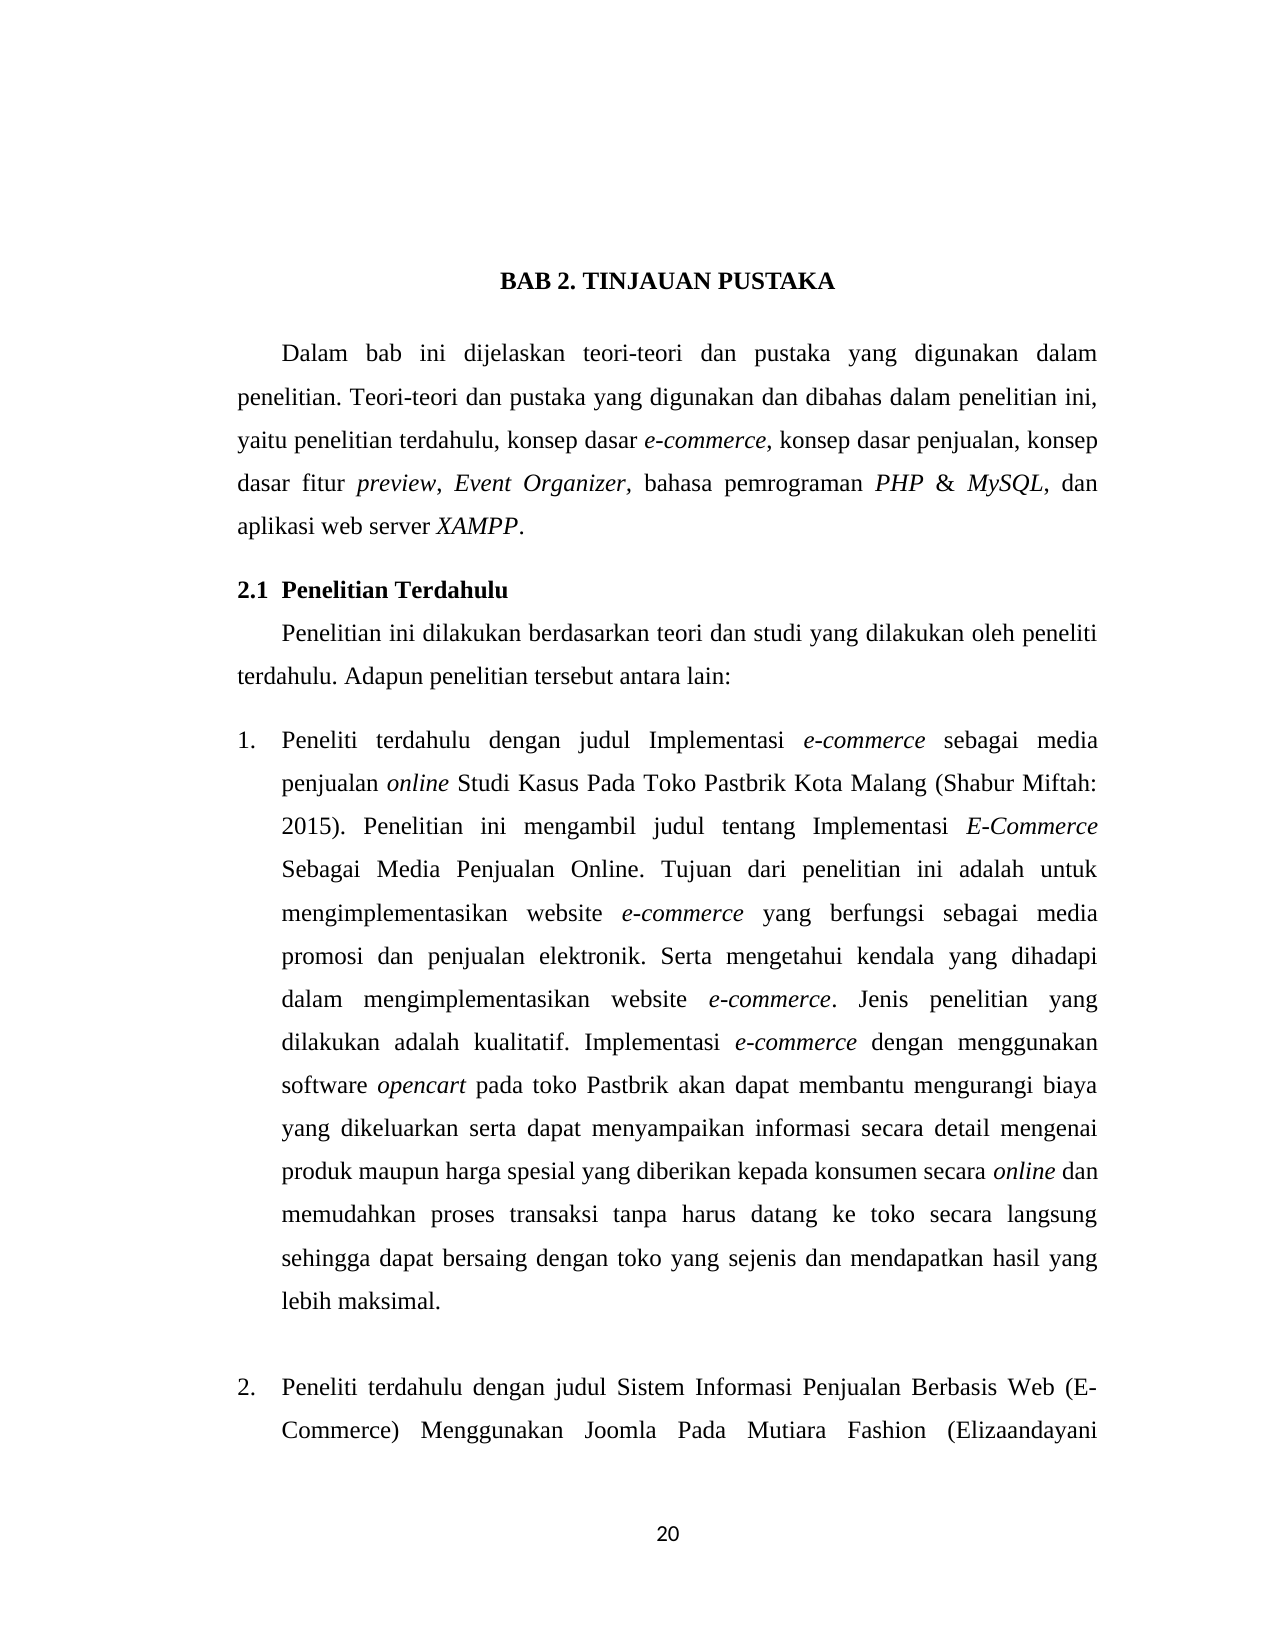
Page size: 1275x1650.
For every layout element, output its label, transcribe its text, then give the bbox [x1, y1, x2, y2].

subtitle Penelitian Terdahulu [237, 575, 1098, 604]
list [237, 1372, 1098, 1444]
list Peneliti terdahulu dengan judul Implementasi e-commerce sebagai media penjualan online Studi Kasus Pada Toko Pastbrik Kota Malang (Shabur Miftah: 2015). Penelitian ini mengambil judul tentang Implementasi E-Commerce Sebagai Media Penjualan Online. Tujuan dari penelitian ini adalah untuk mengimplementasikan website e-commerce yang berfungsi sebagai media promosi dan penjualan elektronik. Serta mengetahui kendala yang dihadapi dalam mengimplementasikan website e-commerce. Jenis penelitian yang dilakukan adalah kualitatif. Implementasi e-commerce dengan menggunakan software opencart pada toko Pastbrik akan dapat membantu mengurangi biaya yang dikeluarkan serta dapat menyampaikan informasi secara detail mengenai produk maupun harga spesial yang diberikan kepada konsumen secara online dan memudahkan proses transaksi tanpa harus datang ke toko secara langsung sehingga dapat bersaing dengan toko yang sejenis dan mendapatkan hasil yang lebih maksimal. [237, 725, 1098, 1314]
text Penelitian ini dilakukan berdasarkan teori dan studi yang dilakukan oleh peneliti terdahulu. Adapun penelitian tersebut antara lain: [237, 618, 1098, 690]
text Dalam bab ini dijelaskan teori-teori dan pustaka yang digunakan dalam penelitian. Teori-teori dan pustaka yang digunakan dan dibahas dalam penelitian ini, yaitu penelitian terdahulu, konsep dasar e-commerce, konsep dasar penjualan, konsep dasar fitur preview, Event Organizer, bahasa pemrograman PHP & MySQL, dan aplikasi web server XAMPP. [237, 338, 1098, 540]
subtitle BAB 2. TINJAUAN PUSTAKA [237, 266, 1098, 295]
